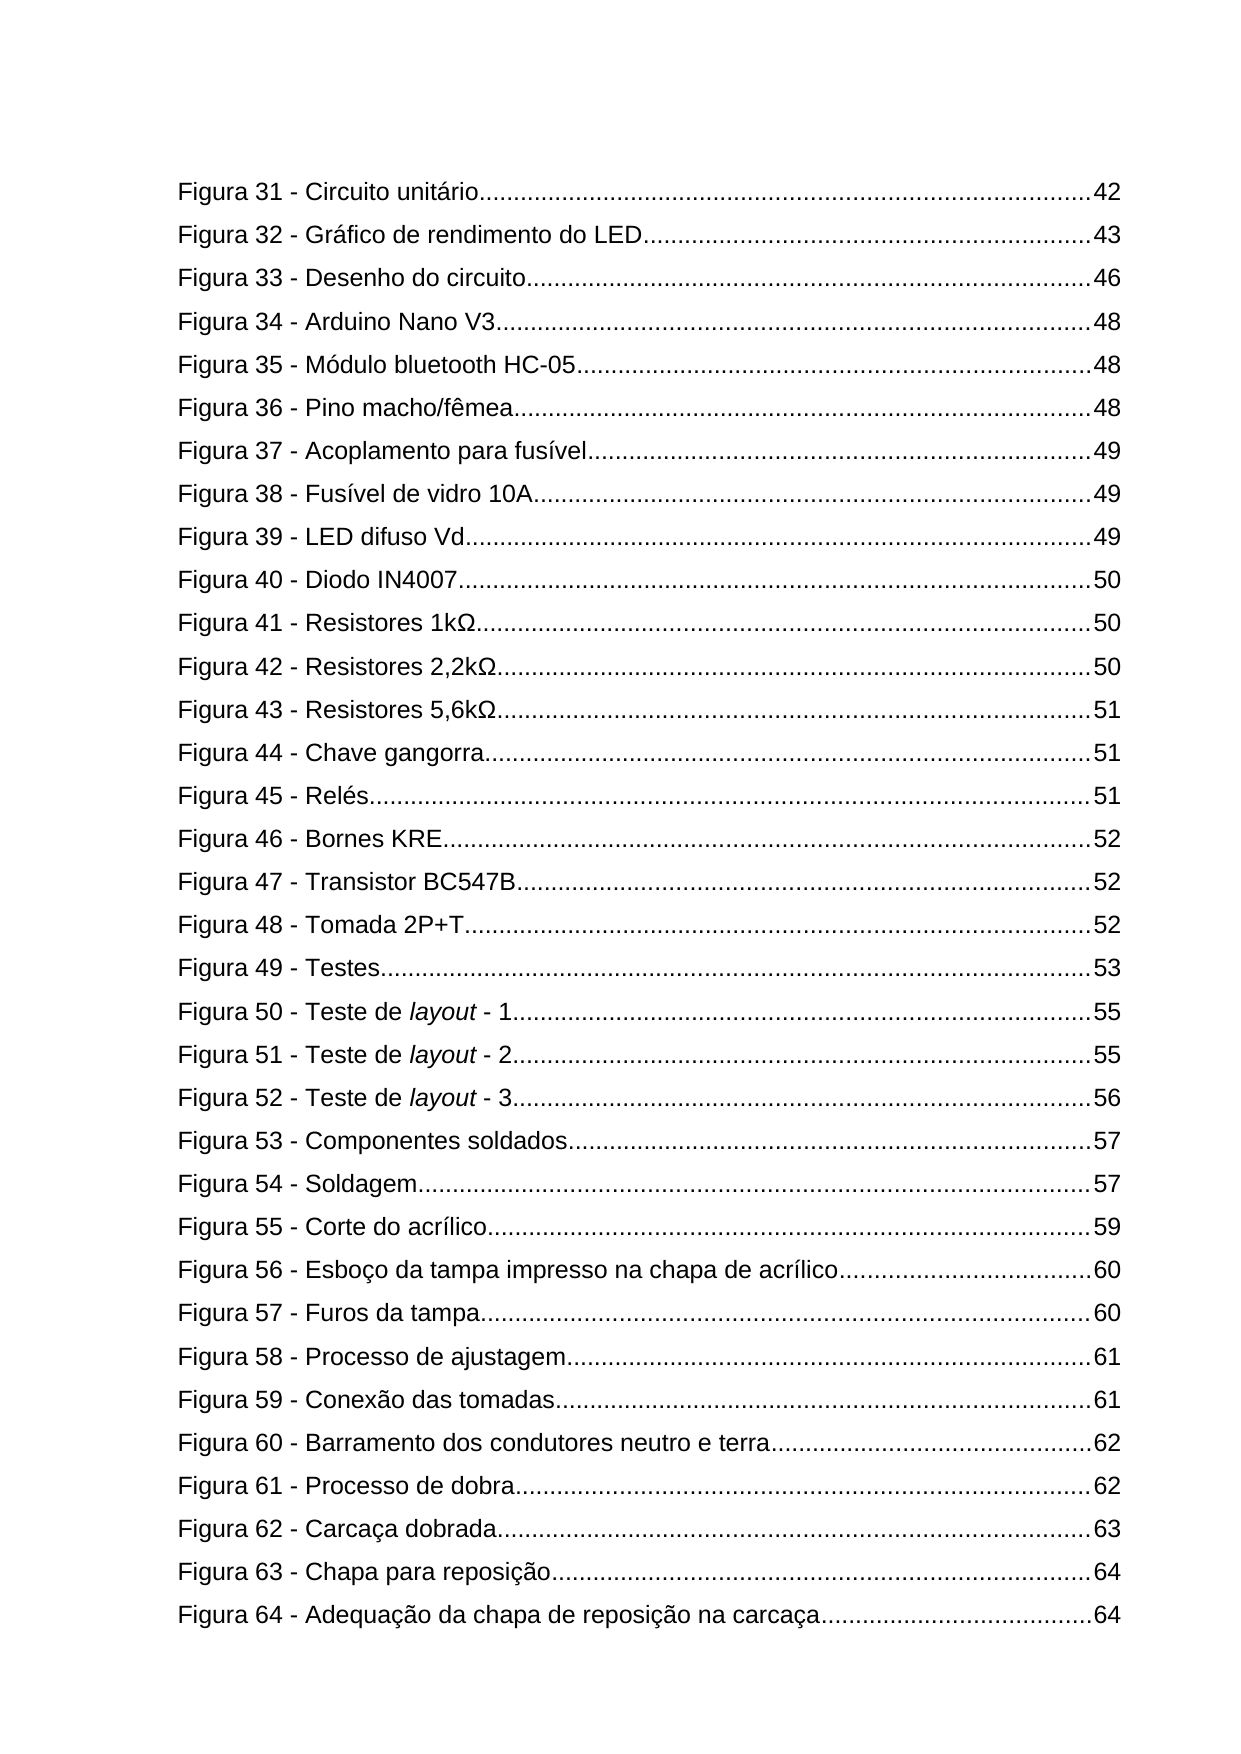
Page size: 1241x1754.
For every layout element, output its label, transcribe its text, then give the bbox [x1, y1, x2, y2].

text Figura 46 - Bornes KRE 52 [177, 824, 1122, 853]
text Figura 59 - Conexão das tomadas 61 [177, 1385, 1122, 1413]
text Figura 33 - Desenho do circuito 46 [177, 263, 1122, 292]
text Figura 52 - Teste de layout - 3 56 [177, 1083, 1122, 1112]
text Figura 50 - Teste de layout - 1 55 [177, 997, 1122, 1025]
text Figura 44 - Chave gangorra 51 [177, 738, 1122, 767]
text Figura 48 - Tomada 2P+T 52 [177, 910, 1122, 939]
text Figura 45 - Relés 51 [177, 781, 1122, 810]
text Figura 57 - Furos da tampa 60 [177, 1298, 1122, 1327]
text Figura 36 - Pino macho/fêmea 48 [177, 393, 1122, 422]
text Figura 38 - Fusível de vidro 10A 49 [177, 479, 1122, 508]
text Figura 56 - Esboço da tampa impresso na chapa de acrílico 60 [177, 1255, 1122, 1284]
text Figura 32 - Gráfico de rendimento do LED 43 [177, 220, 1122, 249]
text Figura 37 - Acoplamento para fusível 49 [177, 436, 1122, 465]
text Figura 42 - Resistores 2,2kΩ 50 [177, 652, 1122, 680]
text Figura 31 - Circuito unitário 42 [177, 177, 1122, 206]
text Figura 61 - Processo de dobra 62 [177, 1471, 1122, 1500]
text Figura 55 - Corte do acrílico 59 [177, 1212, 1122, 1241]
text Figura 41 - Resistores 1kΩ 50 [177, 608, 1122, 637]
text Figura 60 - Barramento dos condutores neutro e terra 62 [177, 1428, 1122, 1457]
text Figura 51 - Teste de layout - 2 55 [177, 1040, 1122, 1068]
text Figura 54 - Soldagem 57 [177, 1169, 1122, 1198]
text Figura 62 - Carcaça dobrada 63 [177, 1514, 1122, 1543]
text Figura 49 - Testes 53 [177, 953, 1122, 982]
text Figura 40 - Diodo IN4007 50 [177, 565, 1122, 594]
text Figura 34 - Arduino Nano V3 48 [177, 307, 1122, 335]
text Figura 58 - Processo de ajustagem 61 [177, 1342, 1122, 1370]
text Figura 64 - Adequação da chapa de reposição na carcaça 64 [177, 1600, 1122, 1629]
text Figura 53 - Componentes soldados 57 [177, 1126, 1122, 1155]
text Figura 43 - Resistores 5,6kΩ 51 [177, 695, 1122, 723]
text Figura 39 - LED difuso Vd 49 [177, 522, 1122, 551]
text Figura 63 - Chapa para reposição 64 [177, 1557, 1122, 1586]
text Figura 47 - Transistor BC547B 52 [177, 867, 1122, 896]
text Figura 35 - Módulo bluetooth HC-05 48 [177, 350, 1122, 378]
